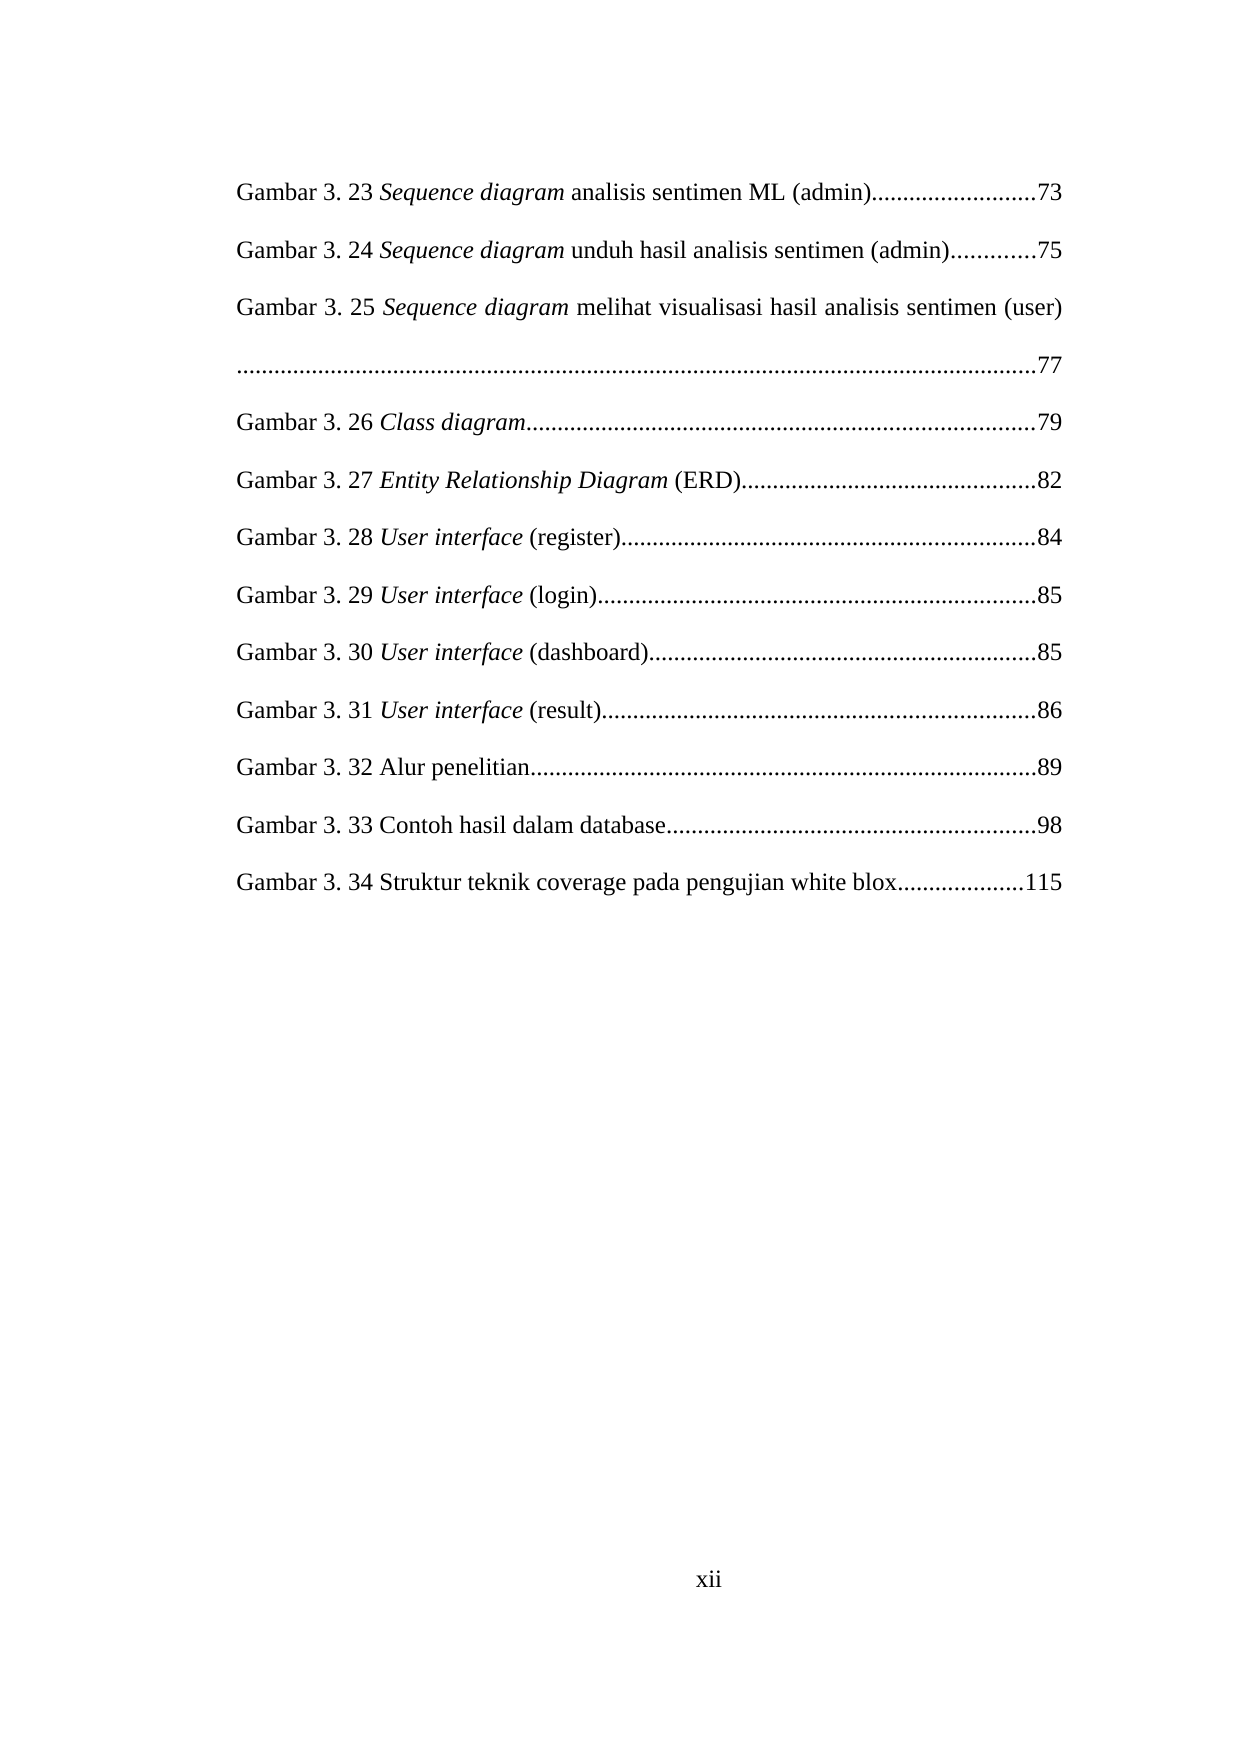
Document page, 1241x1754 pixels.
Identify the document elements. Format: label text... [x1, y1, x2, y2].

text Gambar 3. 34 Struktur teknik coverage pada pengujian white blox 115 [236, 867, 1063, 896]
text Gambar 3. 27 Entity Relationship Diagram (ERD) 82 [236, 465, 1063, 493]
text Gambar 3. 29 User interface (login) 85 [236, 580, 1063, 608]
text Gambar 3. 26 Class diagram 79 [236, 407, 1063, 436]
text Gambar 3. 33 Contoh hasil dalam database 98 [236, 810, 1063, 838]
text Gambar 3. 28 User interface (register) 84 [236, 522, 1063, 551]
text Gambar 3. 23 Sequence diagram analisis sentimen ML (admin) 73 [236, 177, 1063, 206]
text Gambar 3. 32 Alur penelitian 89 [236, 752, 1063, 781]
text Gambar 3. 25 Sequence diagram melihat visualisasi hasil analisis sentimen (user) 77 [236, 292, 1063, 378]
text Gambar 3. 30 User interface (dashboard) 85 [236, 637, 1063, 666]
text Gambar 3. 24 Sequence diagram unduh hasil analisis sentimen (admin) 75 [236, 235, 1063, 263]
text Gambar 3. 31 User interface (result) 86 [236, 695, 1063, 723]
